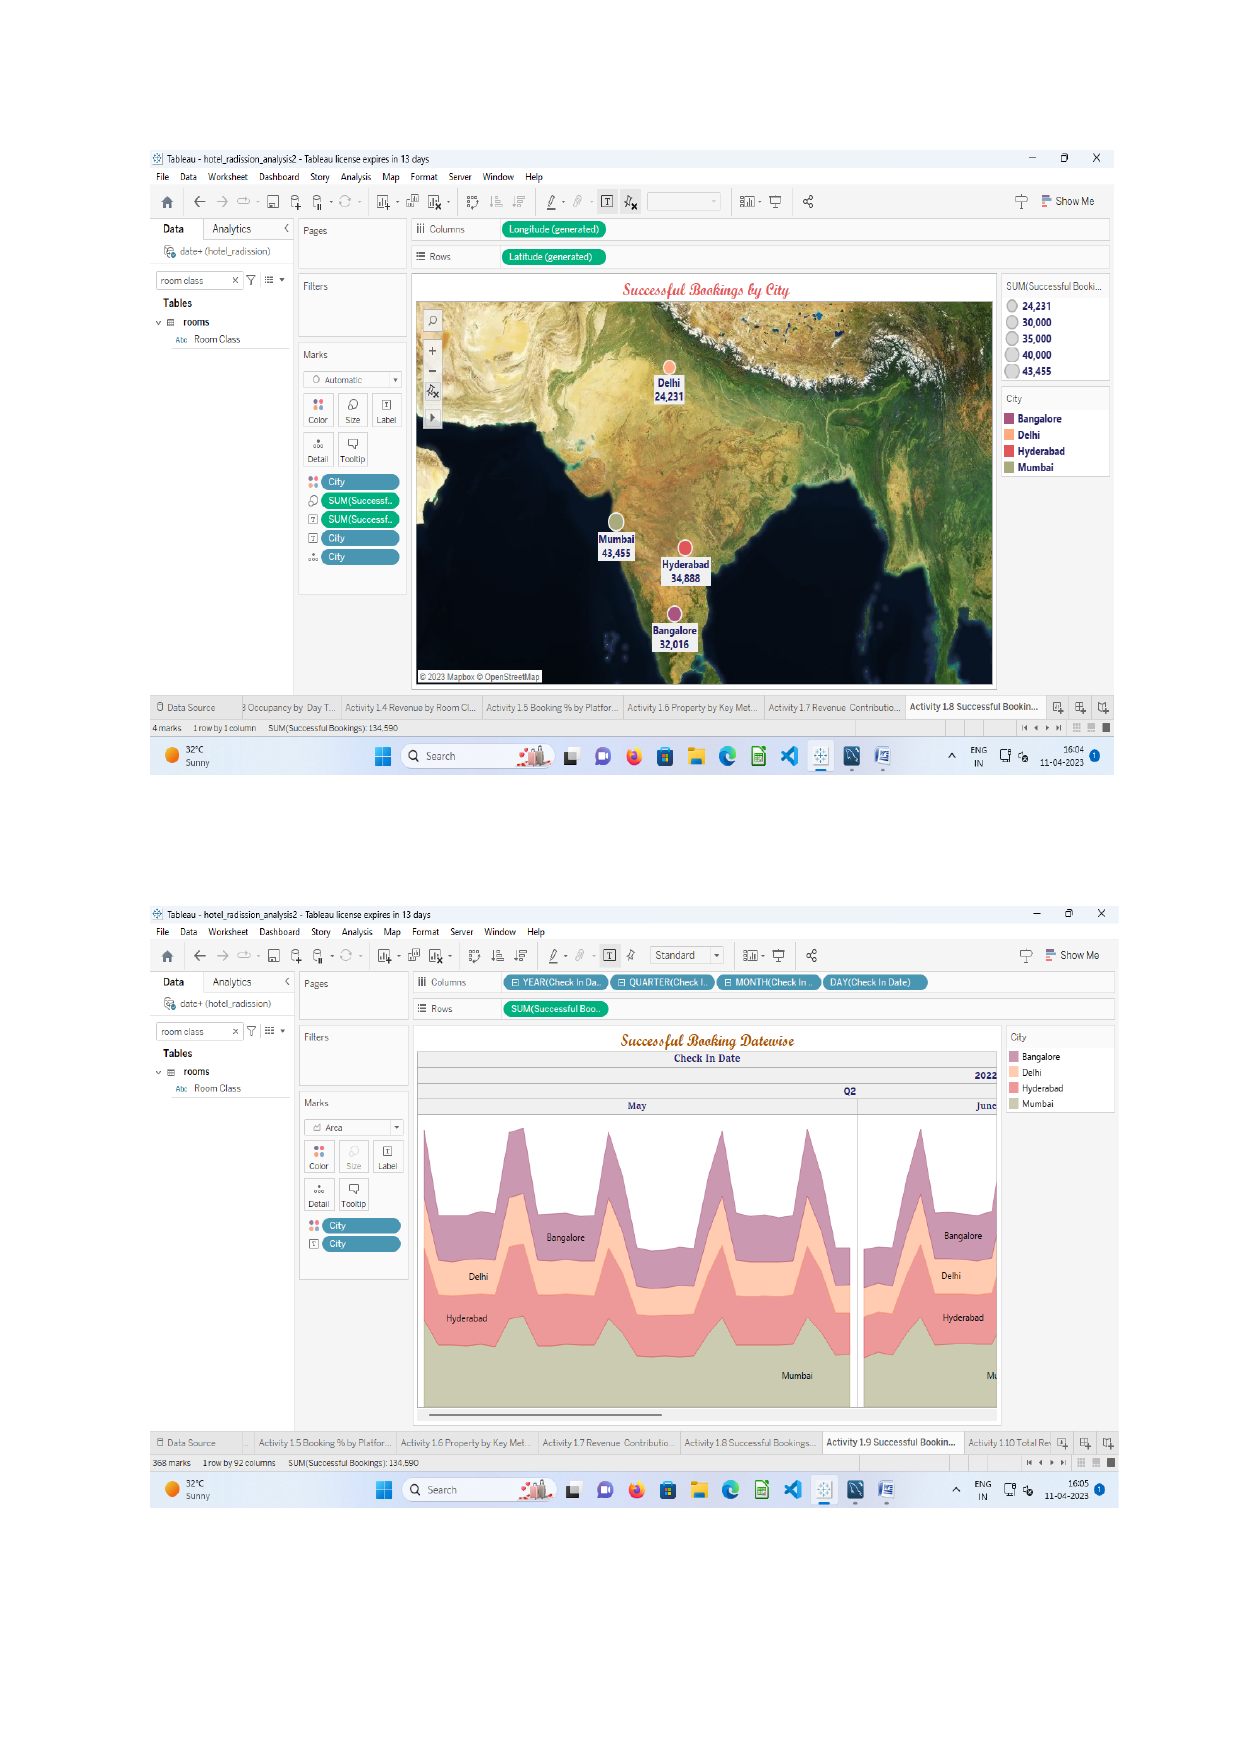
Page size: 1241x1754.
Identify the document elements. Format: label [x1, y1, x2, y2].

picture [150, 150, 1114, 775]
picture [150, 906, 1119, 1508]
